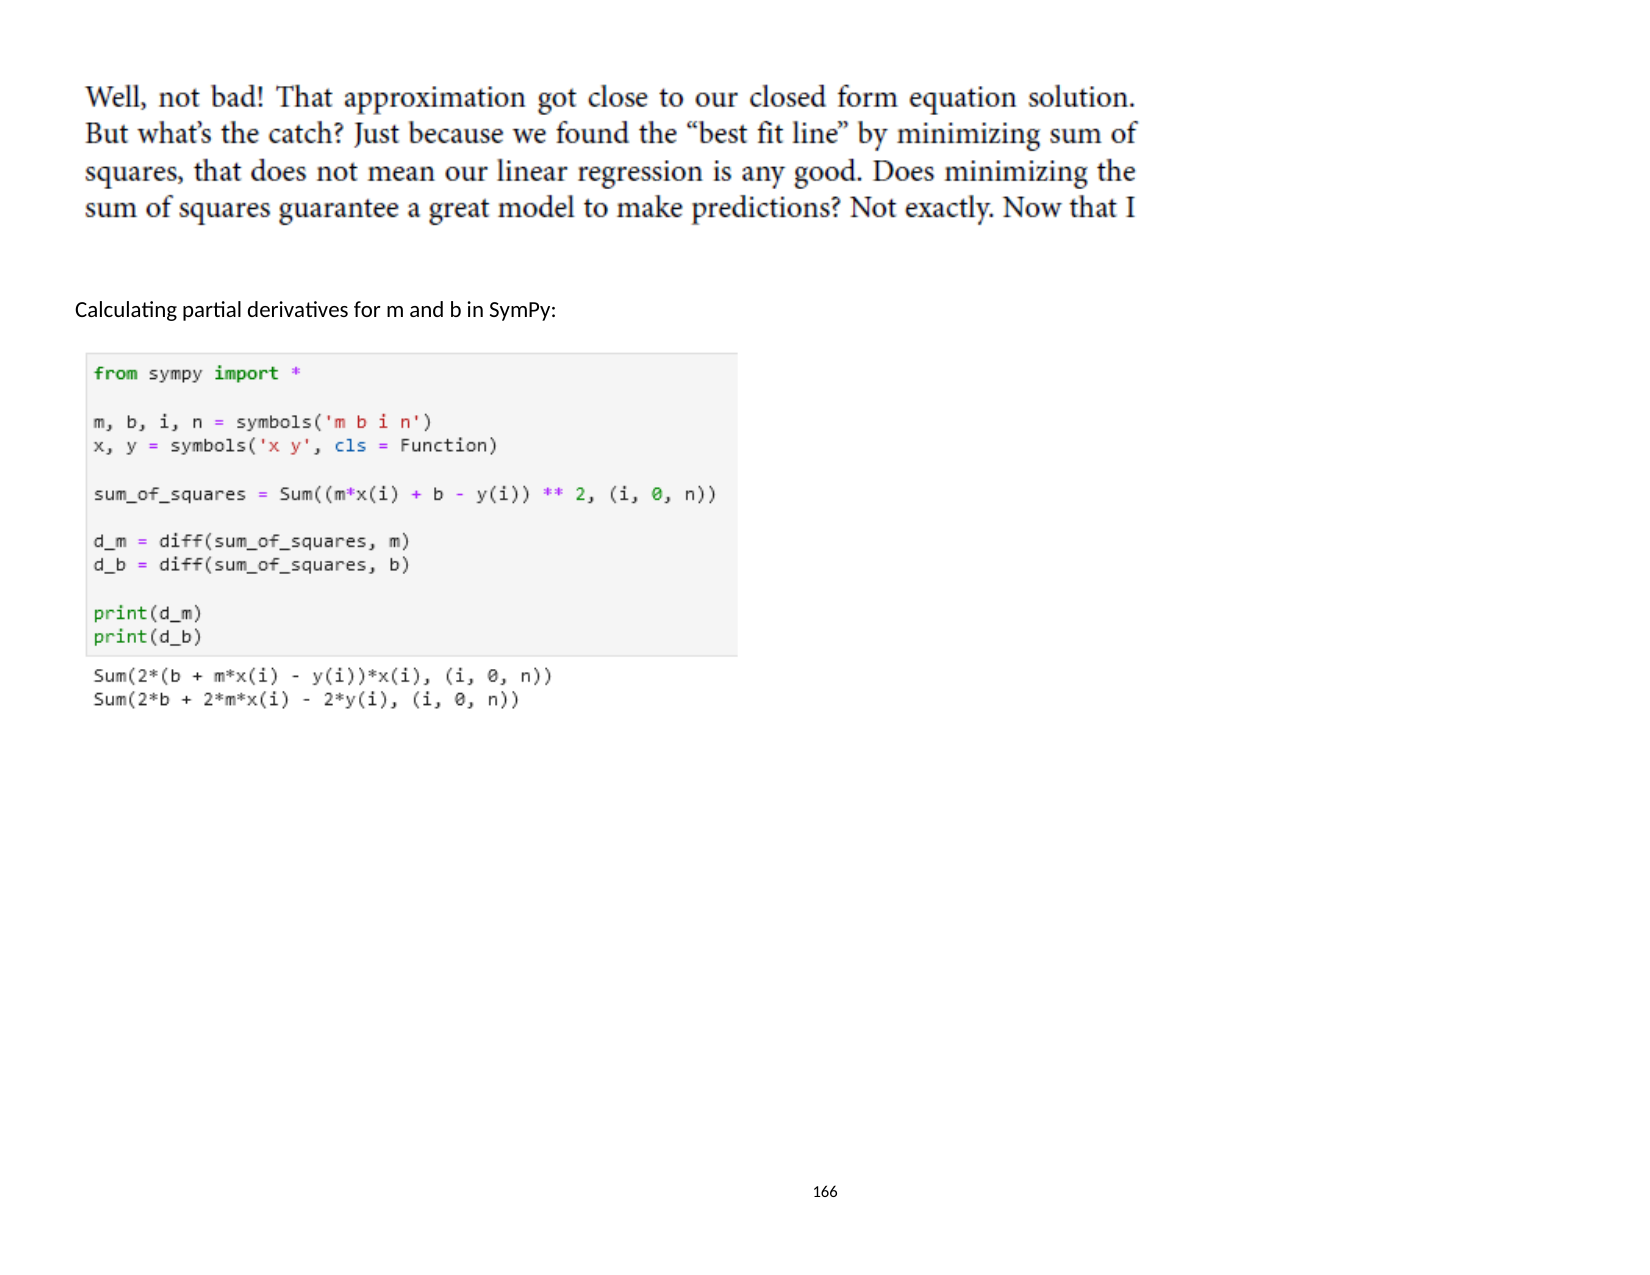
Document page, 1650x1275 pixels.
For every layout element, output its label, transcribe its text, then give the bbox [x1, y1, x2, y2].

text Calculating partial derivatives for m and b in SymPy: [75, 295, 1575, 323]
picture [75, 342, 738, 725]
picture [75, 75, 1160, 230]
